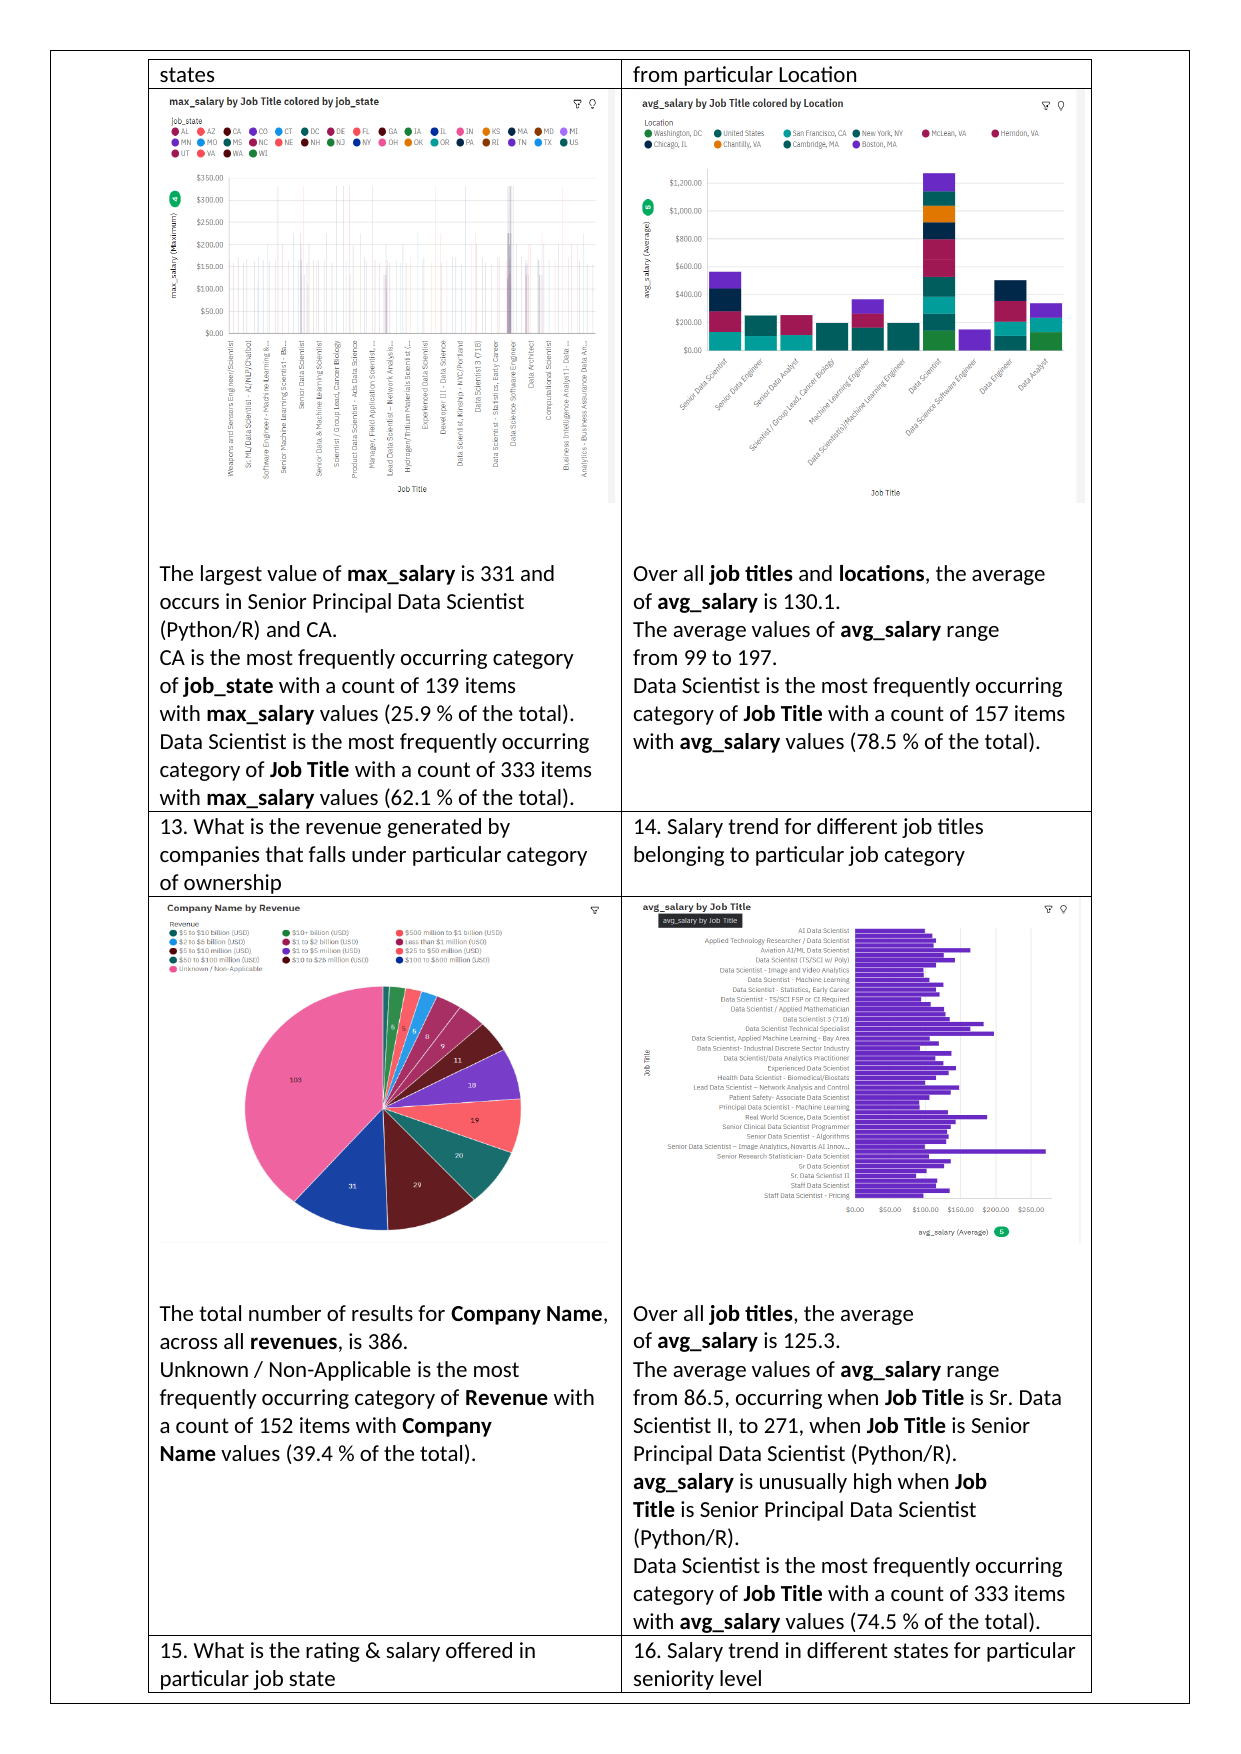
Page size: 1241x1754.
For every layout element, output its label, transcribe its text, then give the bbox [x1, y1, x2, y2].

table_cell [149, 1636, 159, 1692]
table_cell Over all job titles and locations, the average of avg_salary is 130.1. The average values of avg_salary range from 99 to 197. Data Scientist is the most frequently occurring category of Job Title with a count of 157 items with avg_salary values (78.5 % of the total). [622, 89, 1091, 811]
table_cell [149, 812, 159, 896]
table_cell 14. Salary trend for different job titles belonging to particular job category [622, 812, 1091, 896]
picture [632, 89, 1086, 503]
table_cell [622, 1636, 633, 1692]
table_cell Over all job titles, the average of avg_salary is 125.3. The average values of avg_salary range from 86.5, occurring when Job Title is Sr. Data Scientist II, to 271, when Job Title is Senior Principal Data Scientist (Python/R). avg_salary is unusually high when Job Title is Senior Principal Data Scientist (Python/R). Data Scientist is the most frequently occurring category of Job Title with a count of 333 items with avg_salary values (74.5 % of the total). [622, 897, 1091, 1635]
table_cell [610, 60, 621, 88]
picture [632, 897, 1081, 1243]
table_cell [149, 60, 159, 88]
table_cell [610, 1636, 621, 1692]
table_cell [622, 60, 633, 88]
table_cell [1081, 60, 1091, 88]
table_cell The largest value of max_salary is 331 and occurs in Senior Principal Data Scientist (Python/R) and CA. CA is the most frequently occurring category of job_state with a count of 139 items with max_salary values (25.9 % of the total). Data Scientist is the most frequently occurring category of Job Title with a count of 333 items with max_salary values (62.1 % of the total). [149, 89, 621, 811]
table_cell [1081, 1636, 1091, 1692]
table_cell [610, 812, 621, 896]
picture [159, 897, 609, 1243]
picture [159, 89, 616, 503]
table_cell The total number of results for Company Name, across all revenues, is 386. Unknown / Non-Applicable is the most frequently occurring category of Revenue with a count of 152 items with Company Name values (39.4 % of the total). [149, 897, 621, 1635]
